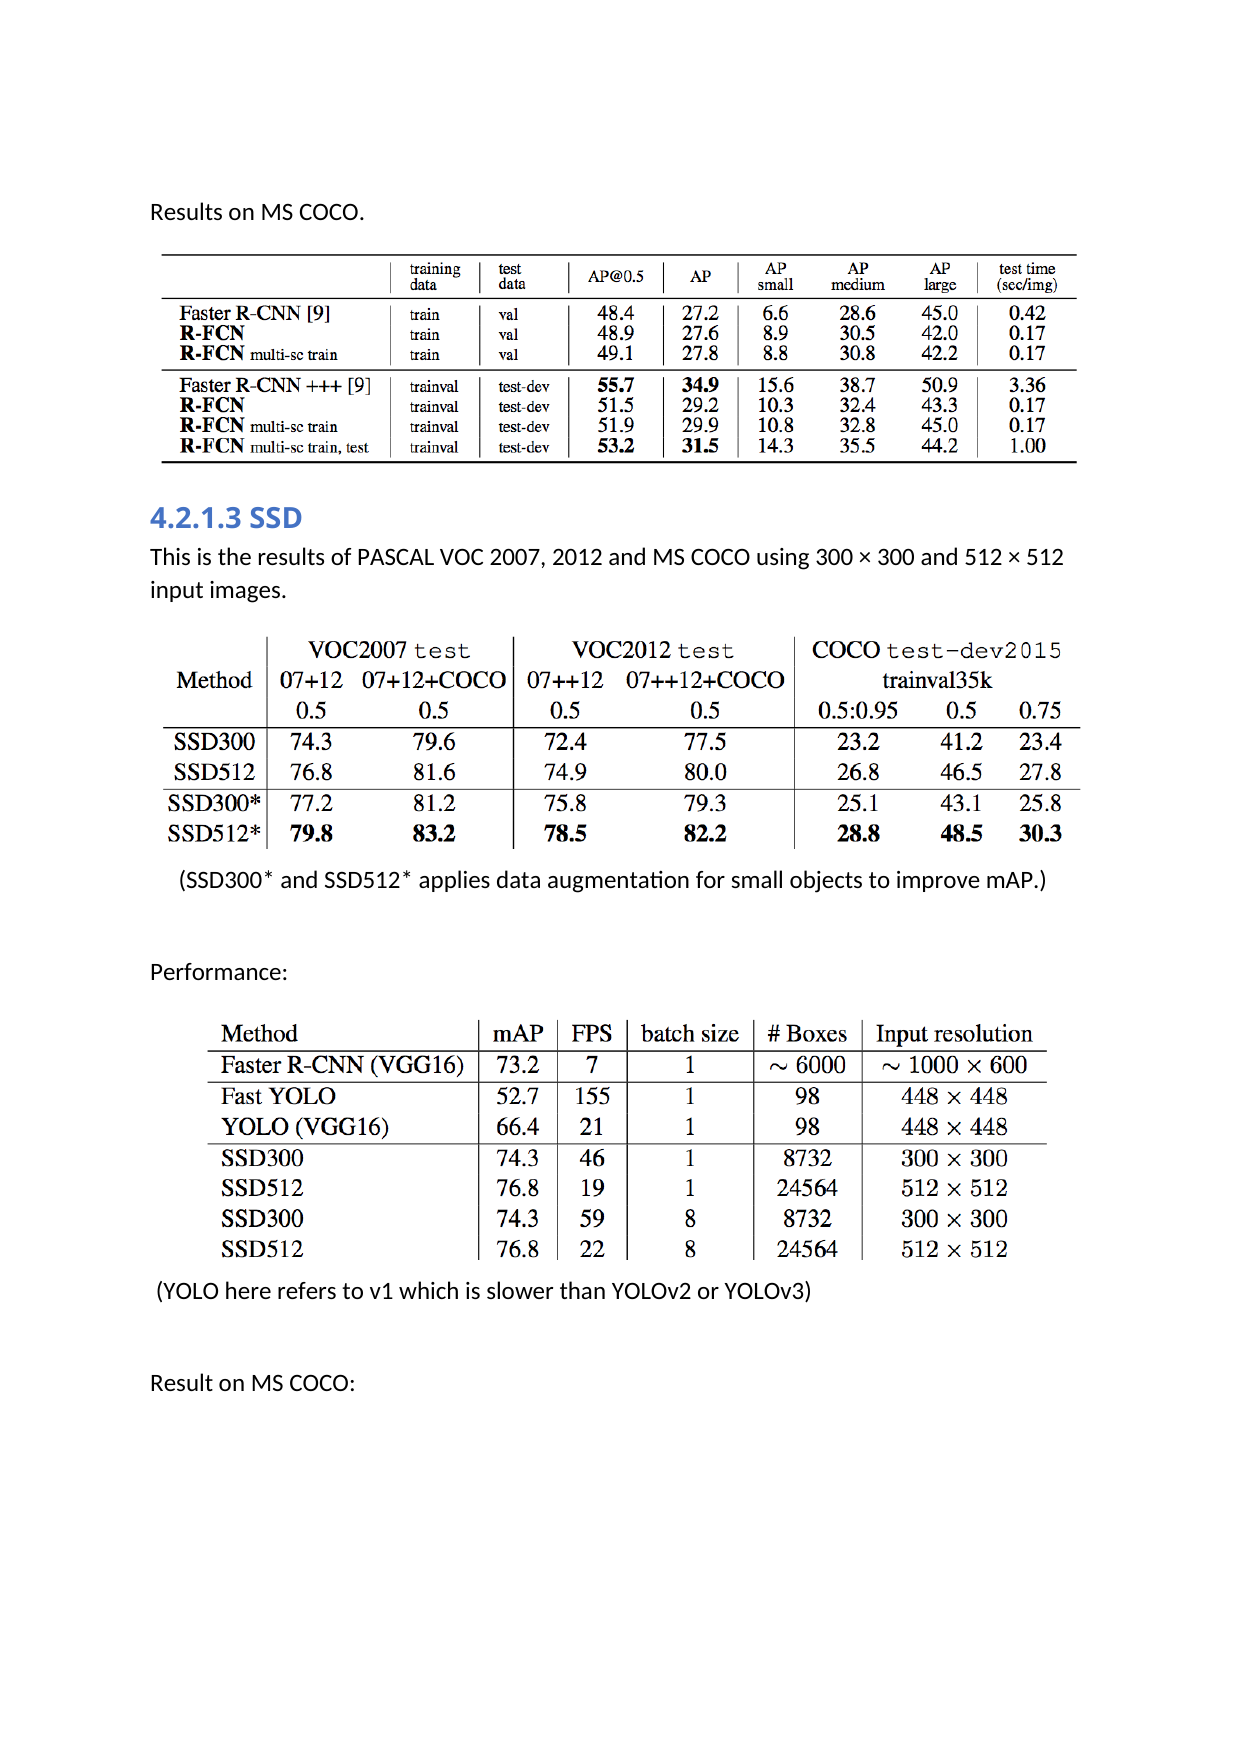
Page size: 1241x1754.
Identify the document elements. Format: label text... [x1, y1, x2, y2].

text (YOLO here refers to v1 which is slower than YOLOv2 or YOLOv3) [150, 1275, 1090, 1306]
picture [150, 1002, 1091, 1260]
text Results on MS COCO. [150, 196, 1090, 227]
text Performance: [150, 956, 1090, 987]
picture [150, 620, 1091, 849]
text This is the results of PASCAL VOC 2007, 2012 and MS COCO using 300 × 300 and 512 × 512 input images. [150, 541, 1090, 605]
subtitle 4.2.1.3 SSD [150, 497, 1090, 537]
text Result on MS COCO: [150, 1367, 1090, 1398]
text (SSD300* and SSD512* applies data augmentation for small objects to improve mAP.) [150, 864, 1090, 894]
picture [150, 242, 1091, 482]
